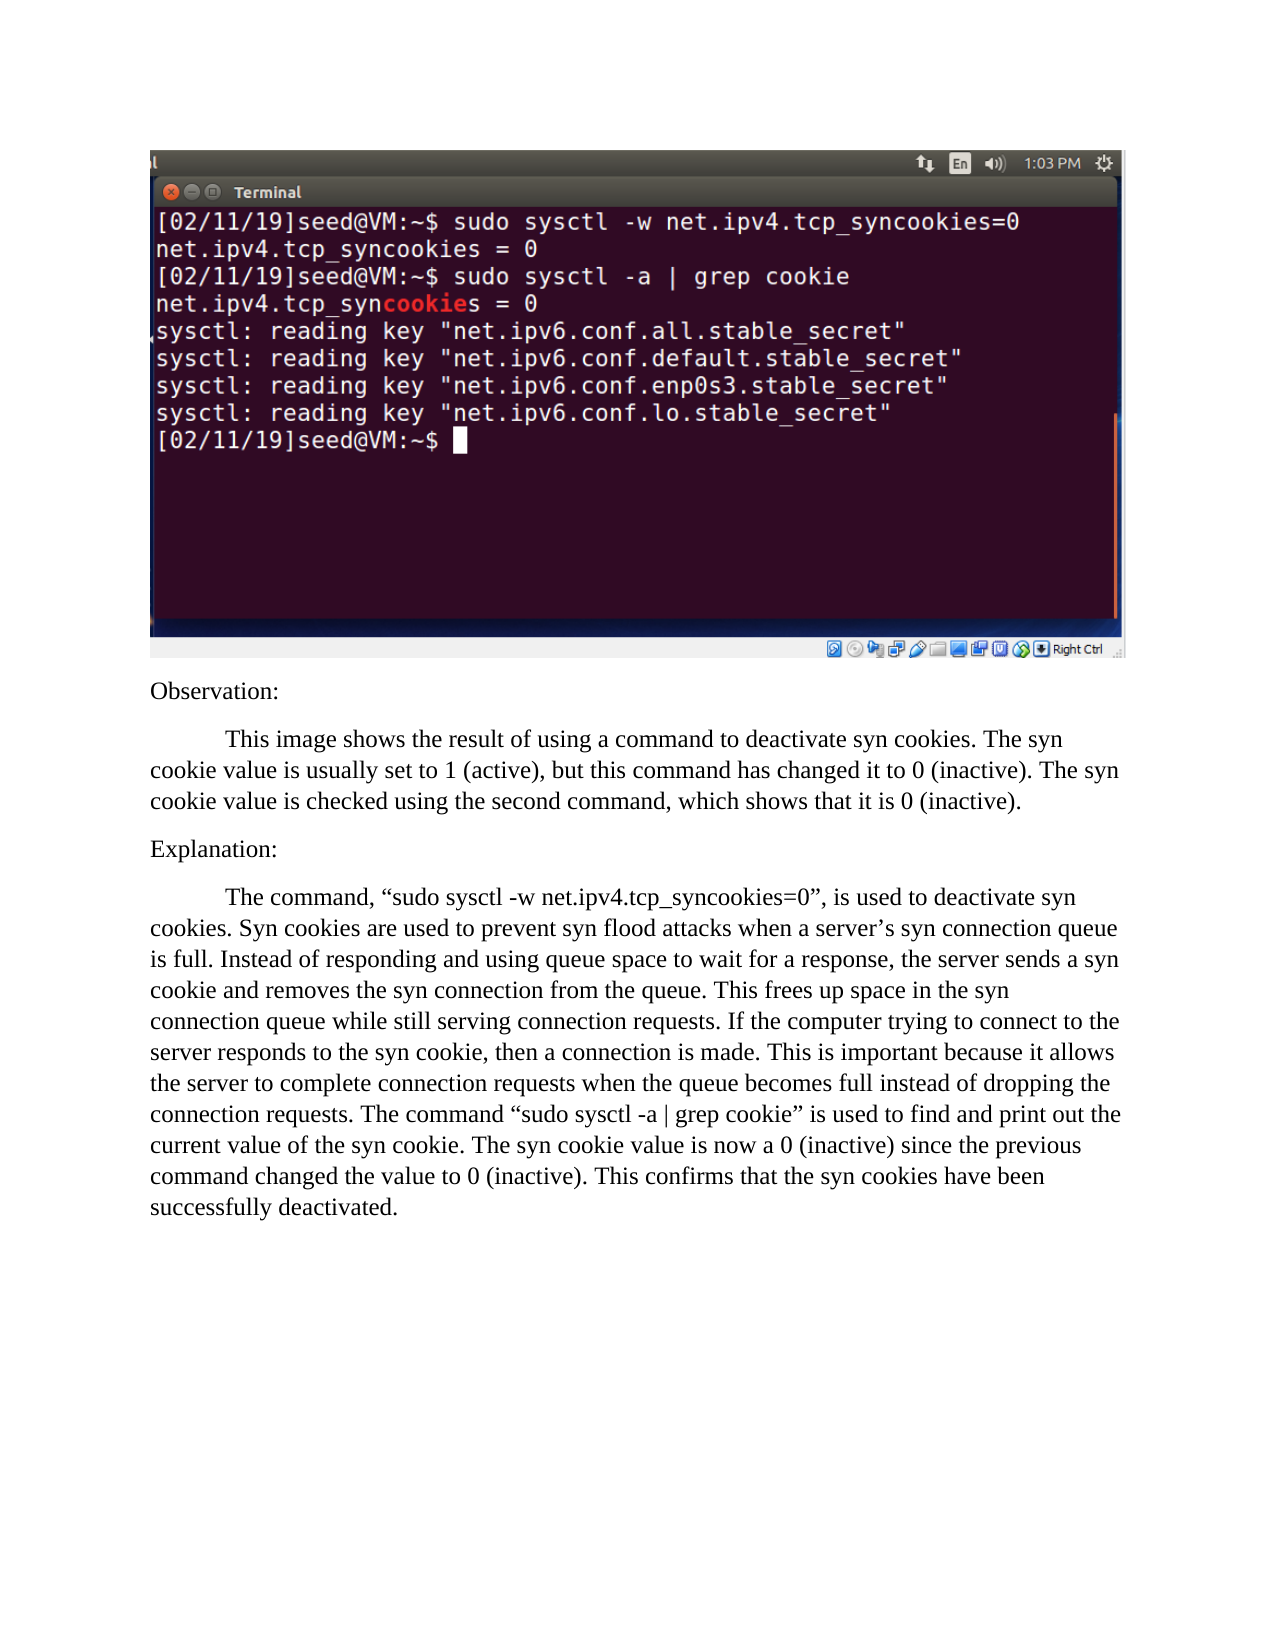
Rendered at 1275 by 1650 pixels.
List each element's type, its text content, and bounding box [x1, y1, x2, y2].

text The command, “sudo sysctl -w net.ipv4.tcp_syncookies=0”, is used to deactivate syn cookies. Syn cookies are used to prevent syn flood attacks when a server’s syn connection queue is full. Instead of responding and using queue space to wait for a response, the server sends a syn cookie and removes the syn connection from the queue. This frees up space in the syn connection queue while still serving connection requests. If the computer trying to connect to the server responds to the syn cookie, then a connection is made. This is important because it allows the server to complete connection requests when the queue becomes full instead of dropping the connection requests. The command “sudo sysctl -a | grep cookie” is used to find and print out the current value of the syn cookie. The syn cookie value is now a 0 (inactive) since the previous command changed the value to 0 (inactive). This confirms that the syn cookies have been successfully deactivated. [150, 882, 1125, 1221]
text Observation: [150, 676, 1125, 705]
text Explanation: [150, 834, 1125, 863]
text This image shows the result of using a command to deactivate syn cookies. The syn cookie value is usually set to 1 (active), but this command has changed it to 0 (inactive). The syn cookie value is checked using the second command, which shows that it is 0 (inactive). [150, 724, 1125, 815]
picture [150, 150, 1125, 658]
